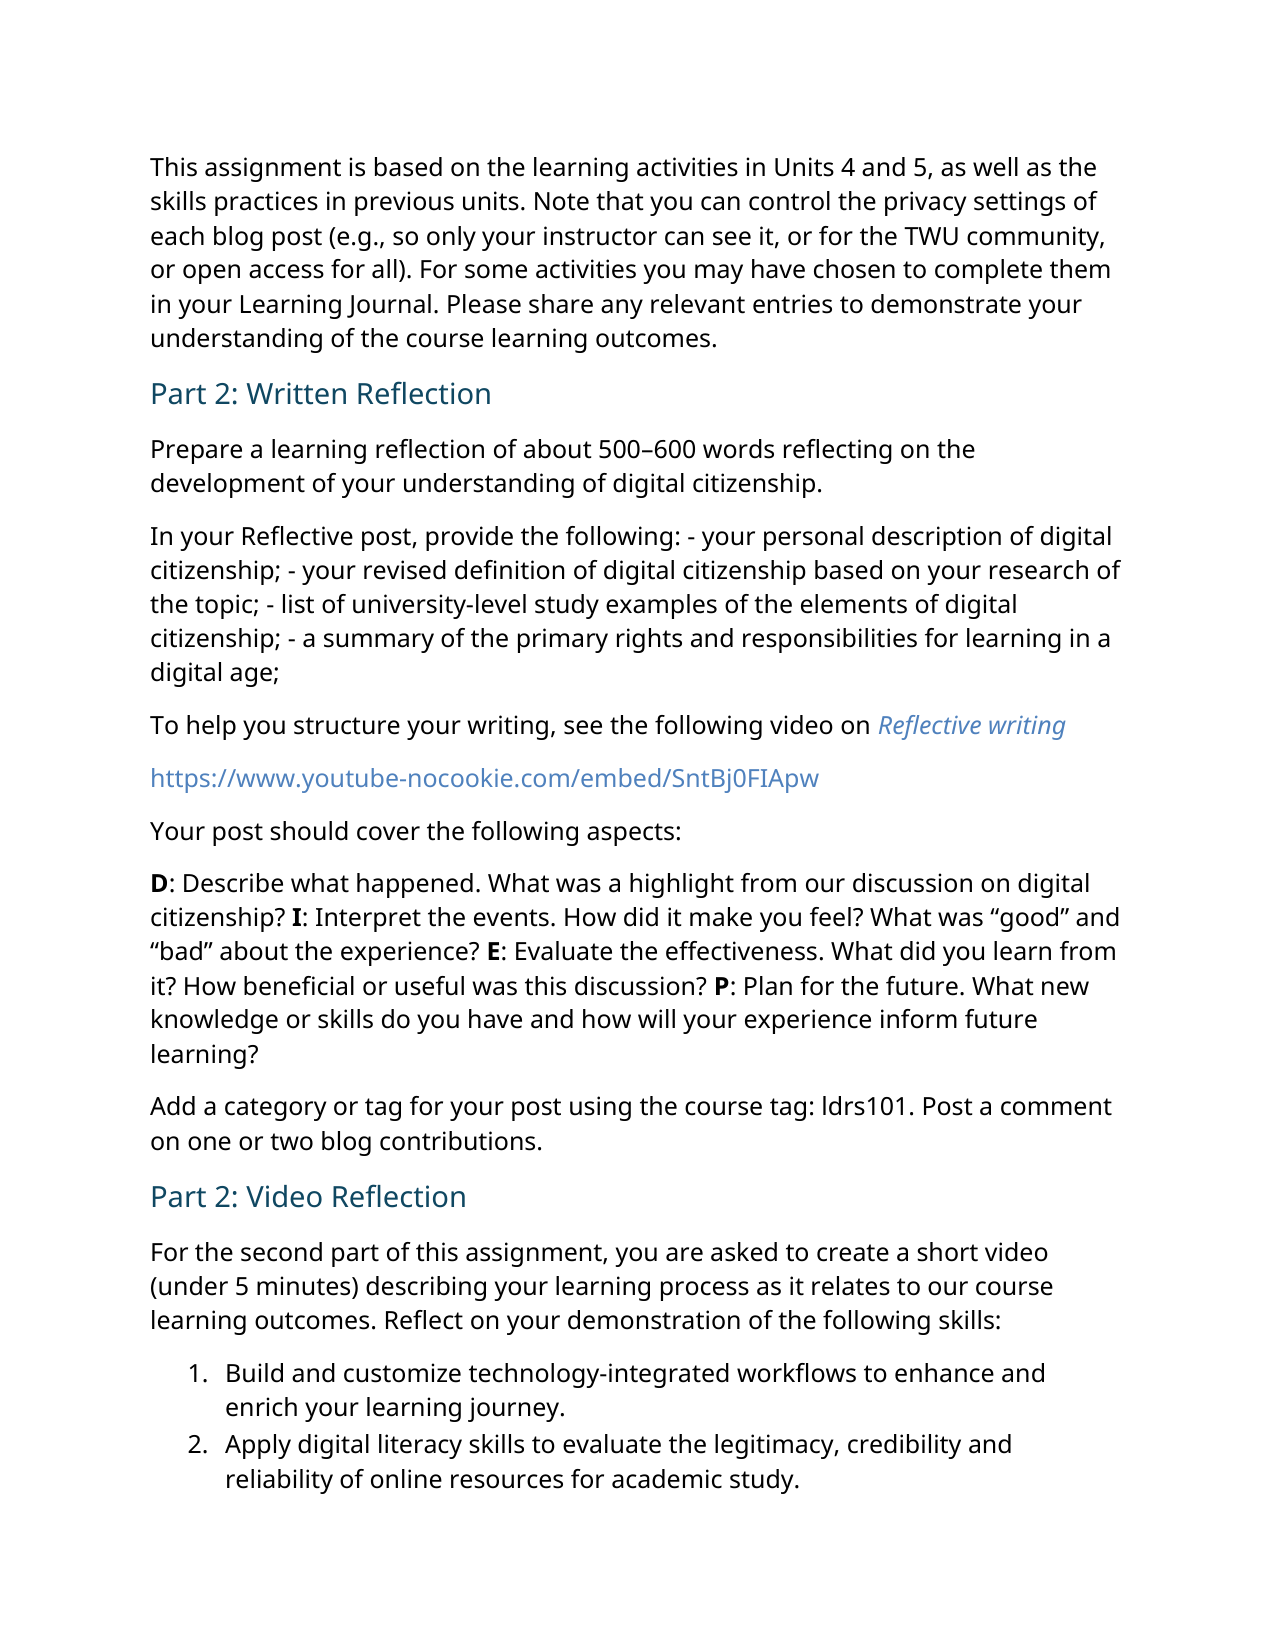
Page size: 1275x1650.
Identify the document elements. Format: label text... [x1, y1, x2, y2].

list Build and customize technology-integrated workflows to enhance and enrich your learning journey. [187, 1355, 1125, 1423]
text https://www.youtube-nocookie.com/embed/SntBj0FIApw [150, 760, 1125, 794]
text To help you structure your writing, see the following video on Reflective writing [150, 707, 1125, 742]
text Add a category or tag for your post using the course tag: ldrs101. Post a comment on one or two blog contributions. [150, 1089, 1125, 1157]
text Your post should cover the following aspects: [150, 813, 1125, 847]
text In your Reflective post, provide the following: - your personal description of digital citizenship; - your revised definition of digital citizenship based on your research of the topic; - list of university-level study examples of the elements of digital citizenship; - a summary of the primary rights and responsibilities for learning in a digital age; [150, 518, 1125, 689]
subtitle Part 2: Video Reflection [150, 1176, 1125, 1216]
text This assignment is based on the learning activities in Units 4 and 5, as well as the skills practices in previous units. Note that you can control the privacy settings of each blog post (e.g., so only your instructor can see it, or for the TWU community, or open access for all). For some activities you may have chosen to complete them in your Learning Journal. Please share any relevant entries to demonstrate your understanding of the course learning outcomes. [150, 150, 1125, 354]
text D: Describe what happened. What was a highlight from our discussion on digital citizenship? I: Interpret the events. How did it make you feel? What was “good” and “bad” about the experience? E: Evaluate the effectiveness. What did you learn from it? How beneficial or useful was this discussion? P: Plan for the future. What new knowledge or skills do you have and how will your experience inform future learning? [150, 866, 1125, 1070]
subtitle Part 2: Written Reflection [150, 373, 1125, 413]
text For the second part of this assignment, you are asked to create a short video (under 5 minutes) describing your learning process as it relates to our course learning outcomes. Reflect on your demonstration of the following skills: [150, 1234, 1125, 1337]
text Prepare a learning reflection of about 500–600 words reflecting on the development of your understanding of digital citizenship. [150, 432, 1125, 500]
list Apply digital literacy skills to evaluate the legitimacy, credibility and reliability of online resources for academic study. [187, 1427, 1125, 1495]
